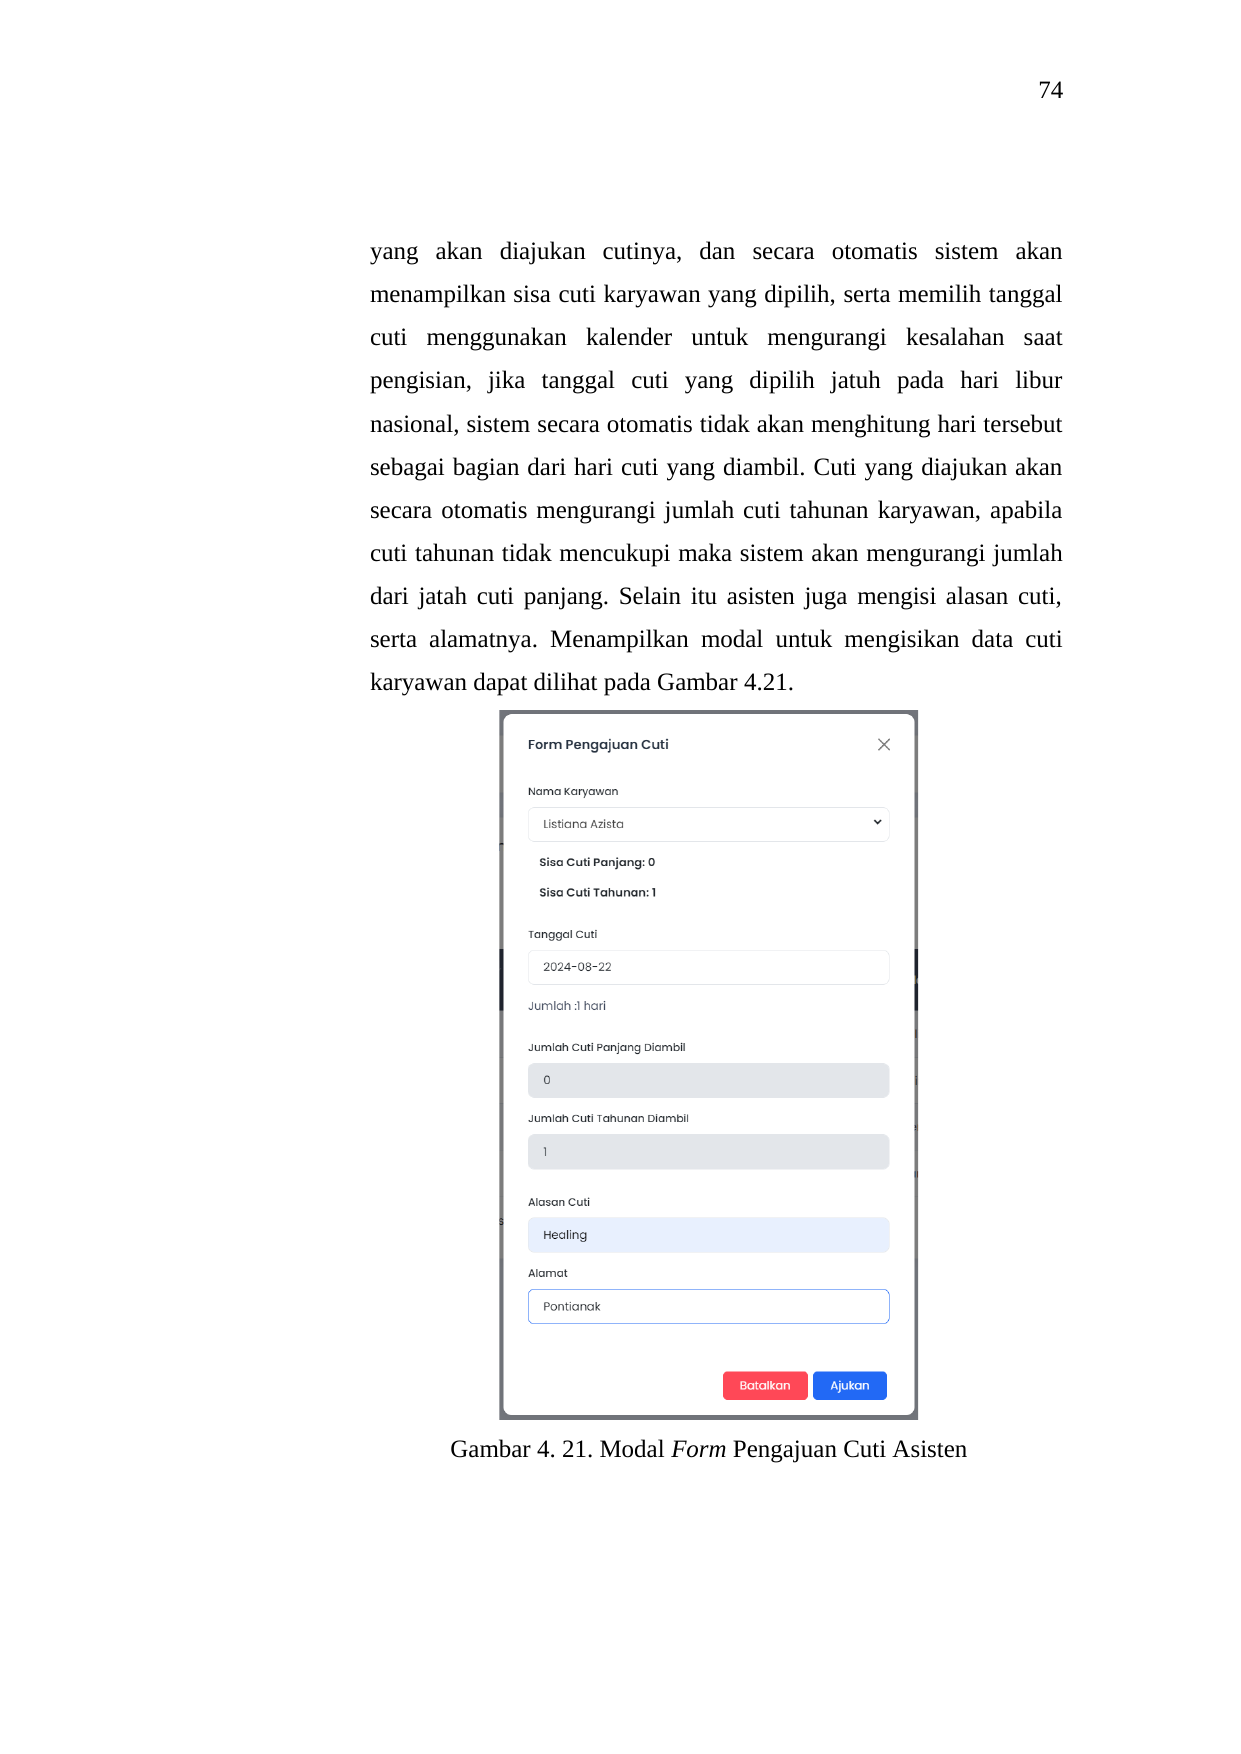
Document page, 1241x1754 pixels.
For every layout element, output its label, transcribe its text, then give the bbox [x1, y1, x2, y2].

picture [499, 710, 919, 1420]
text Gambar 4. 21. Modal Form Pengajuan Cuti Asisten [354, 1434, 1063, 1463]
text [370, 236, 1063, 696]
